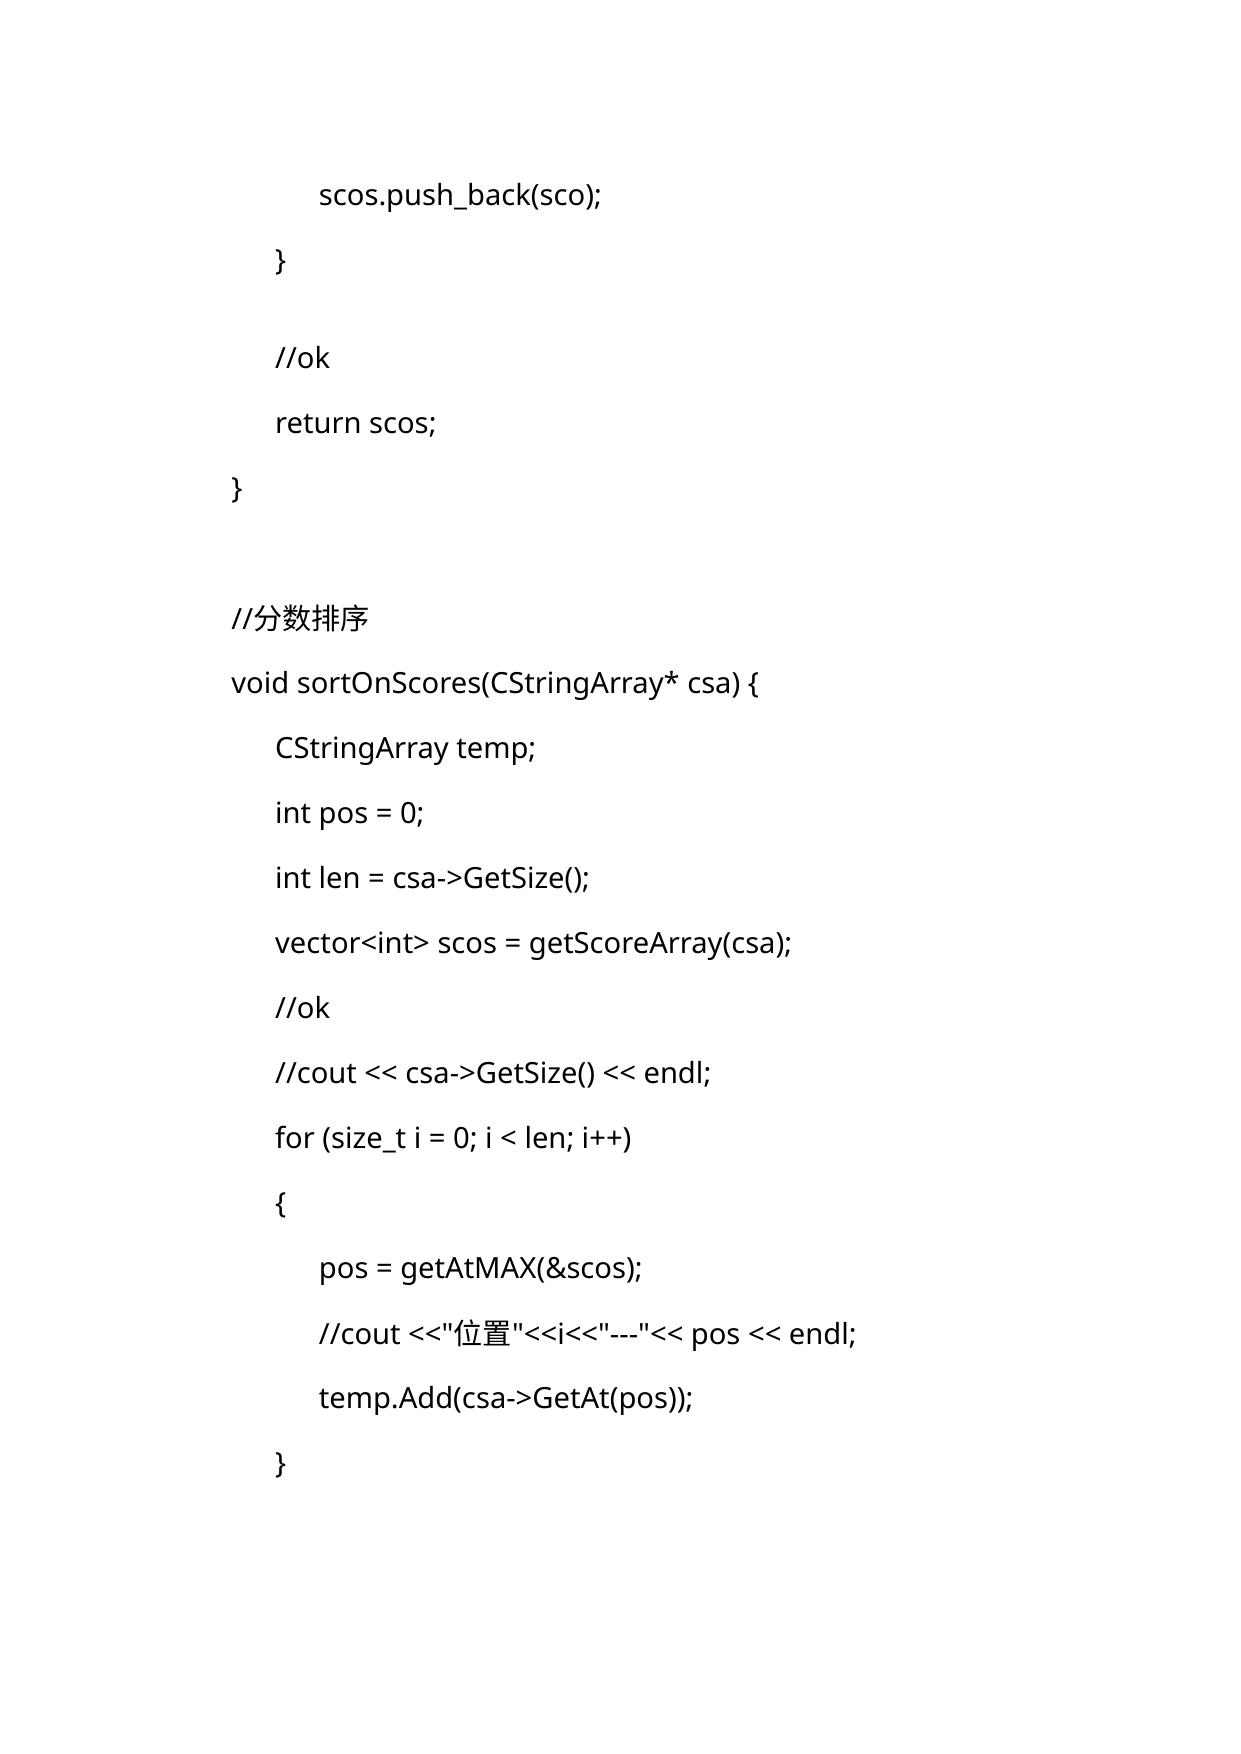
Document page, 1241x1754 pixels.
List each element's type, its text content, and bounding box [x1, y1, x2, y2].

text //ok [187, 324, 1053, 389]
text //ok [187, 974, 1053, 1039]
text void sortOnScores(CStringArray* csa) { [187, 649, 1053, 714]
text } [187, 454, 1053, 519]
text } [187, 1429, 1053, 1494]
text for (size_t i = 0; i < len; i++) [187, 1104, 1053, 1169]
text { [187, 1169, 1053, 1234]
text //cout << csa->GetSize() << endl; [187, 1039, 1053, 1104]
text //cout <<"位置"<<i<<"---"<< pos << endl; [187, 1299, 1053, 1364]
text //分数排序 [187, 584, 1053, 649]
text scos.push_back(sco); [187, 162, 1053, 227]
text temp.Add(csa->GetAt(pos)); [187, 1364, 1053, 1429]
text vector<int> scos = getScoreArray(csa); [187, 909, 1053, 974]
text CStringArray temp; [187, 714, 1053, 779]
text int pos = 0; [187, 779, 1053, 844]
text int len = csa->GetSize(); [187, 844, 1053, 909]
text return scos; [187, 389, 1053, 454]
text pos = getAtMAX(&scos); [187, 1234, 1053, 1299]
text } [187, 227, 1053, 292]
